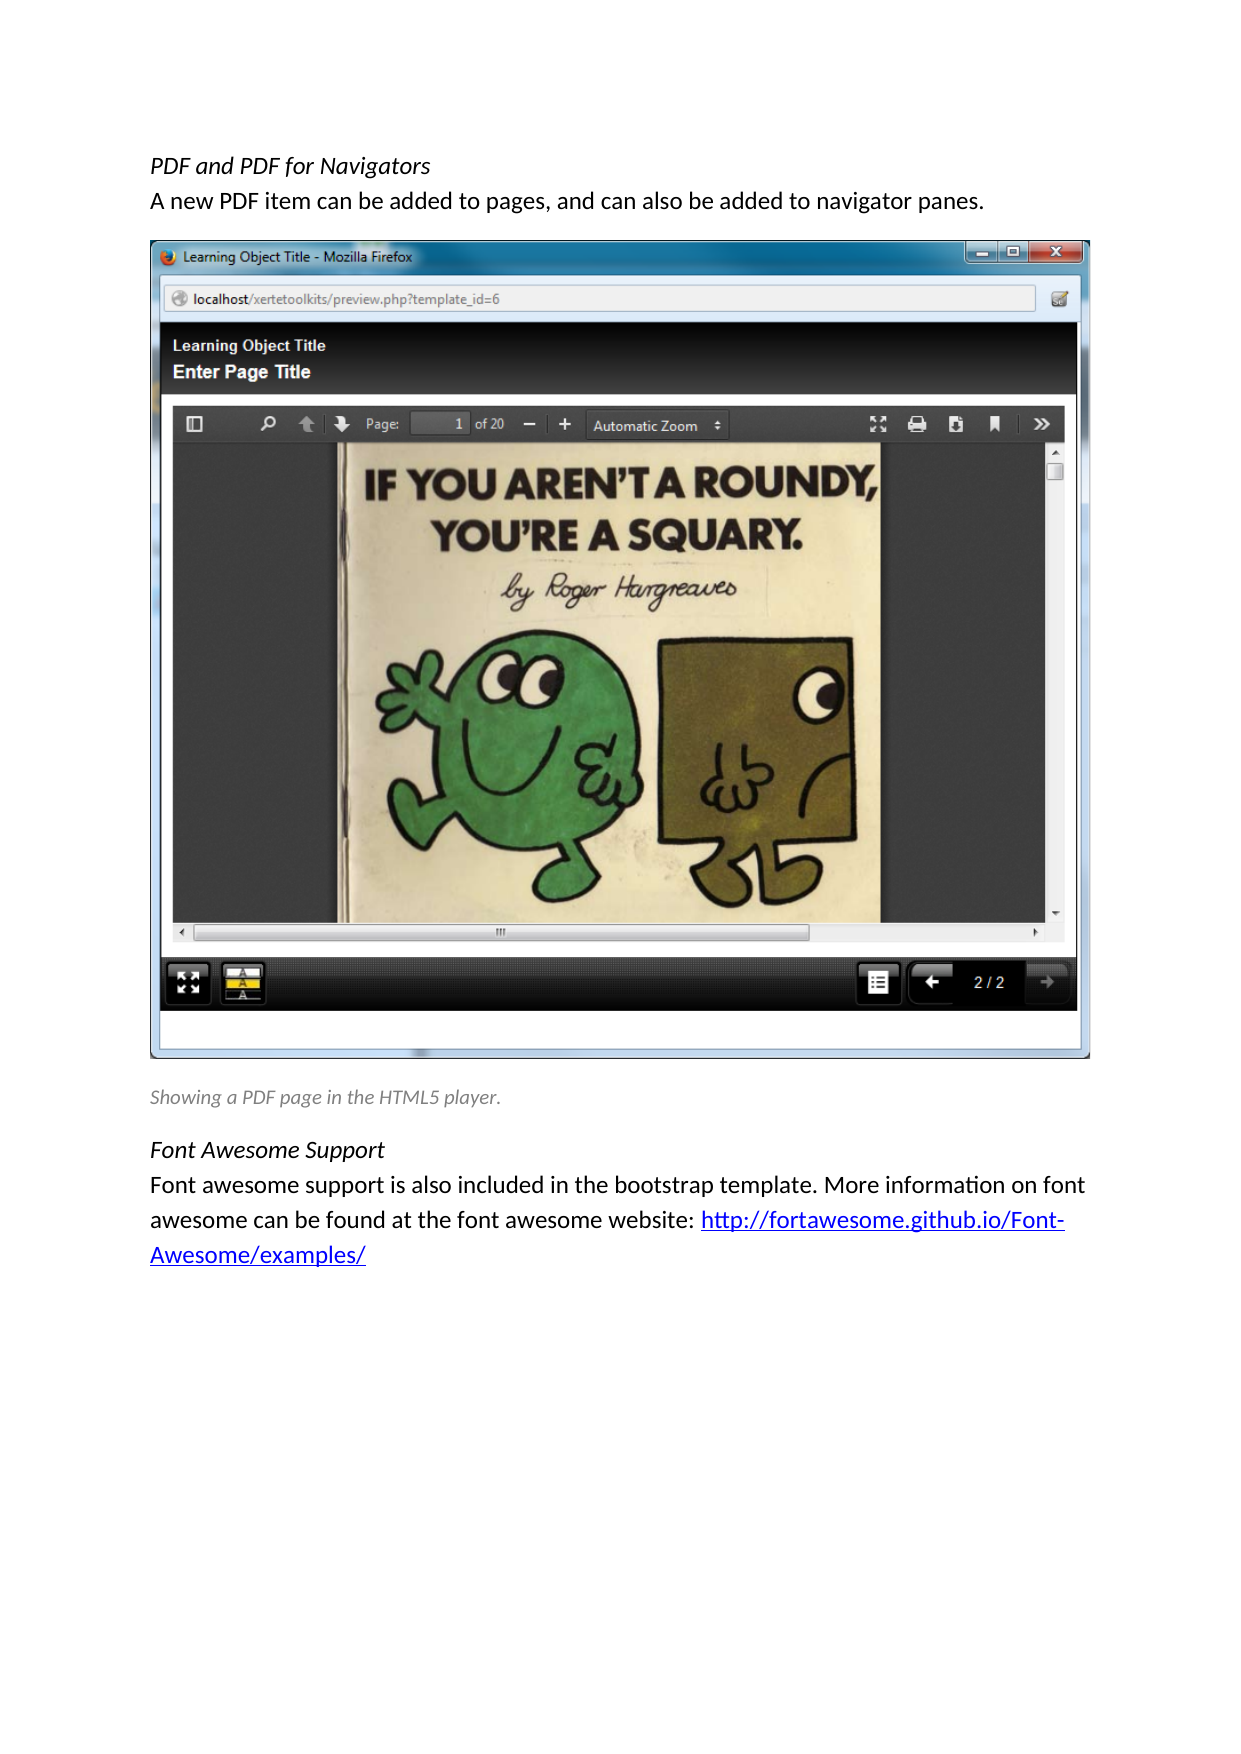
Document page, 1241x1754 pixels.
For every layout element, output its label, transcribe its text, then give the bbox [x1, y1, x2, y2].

text Font Awesome Support Font awesome support is also included in the bootstrap template. More information on font awesome can be found at the font awesome website: http://fortawesome.github.io/Font-Awesome/examples/ [150, 1134, 1090, 1269]
picture [150, 240, 1091, 1059]
text Showing a PDF page in the HTML5 player. [150, 1084, 1090, 1109]
text PDF and PDF for Navigators A new PDF item can be added to pages, and can also be added to navigator panes. [150, 150, 1090, 216]
